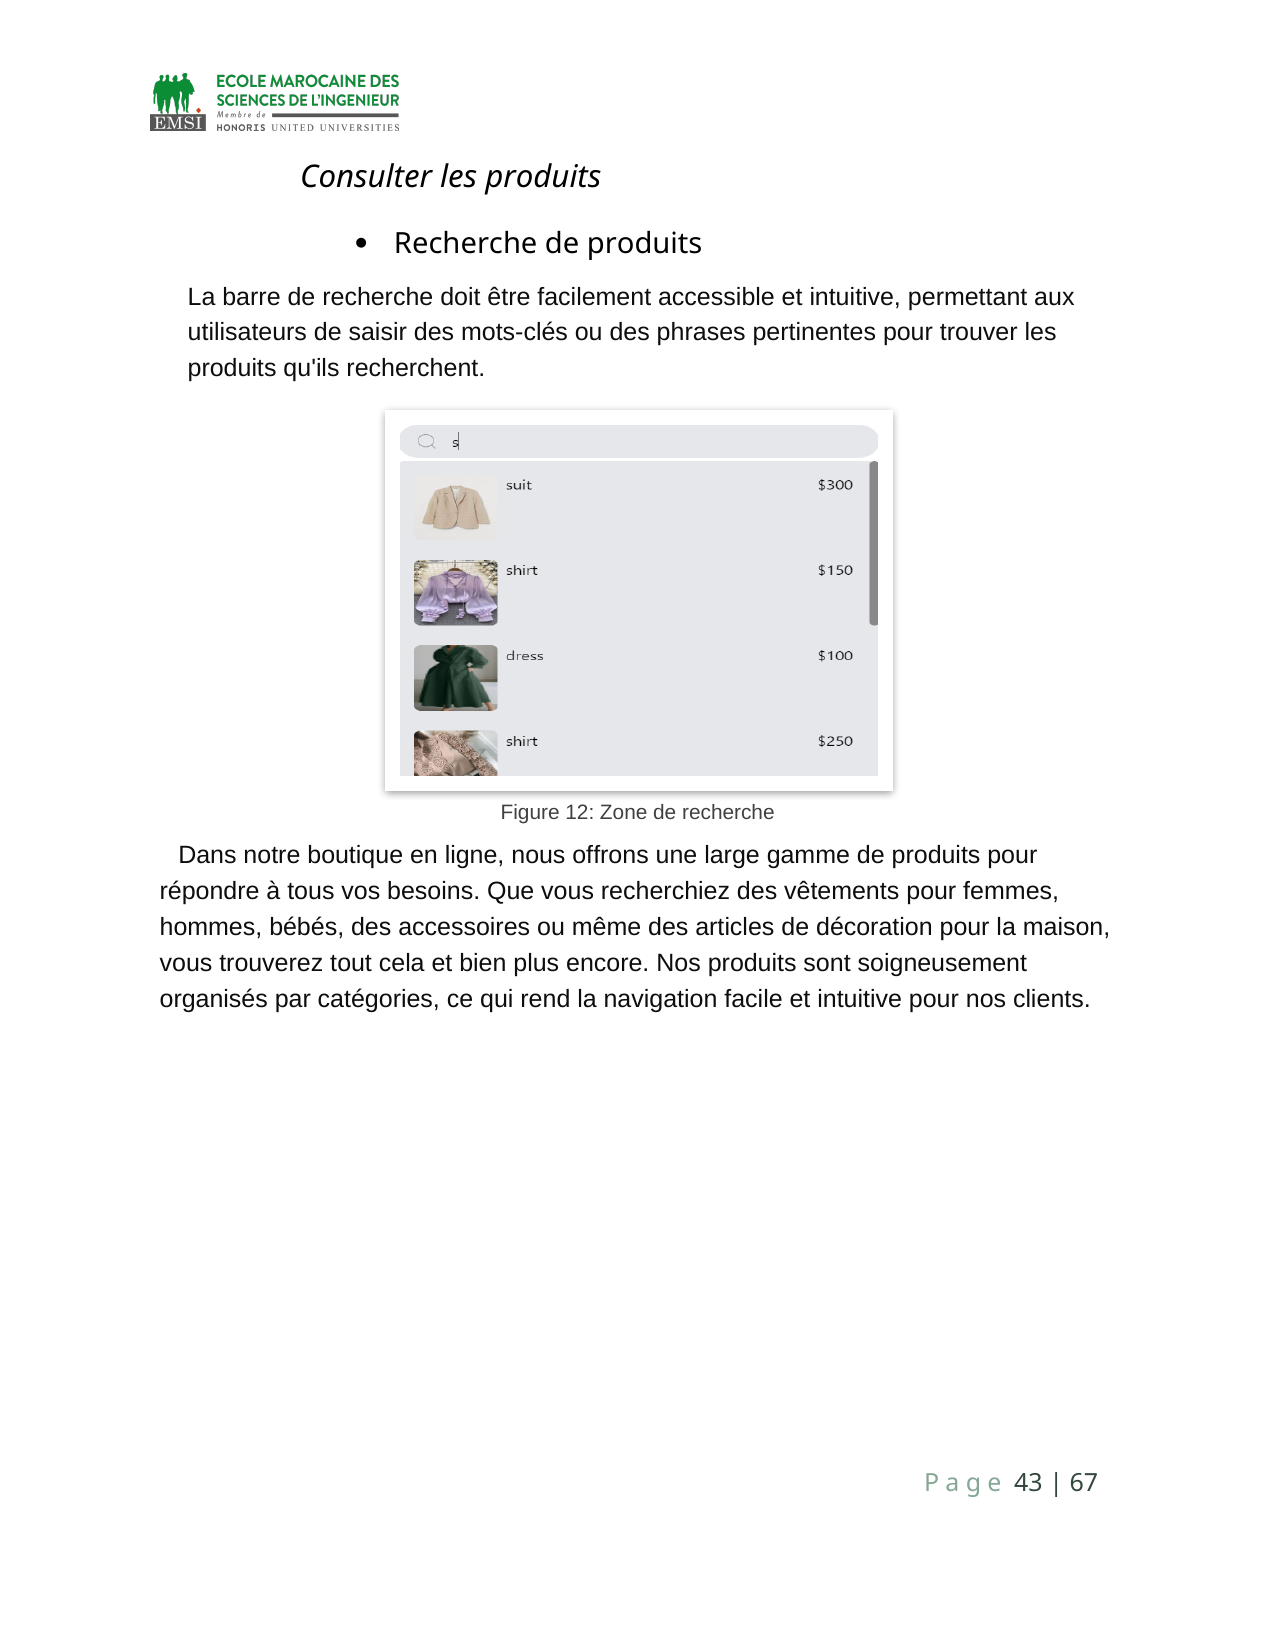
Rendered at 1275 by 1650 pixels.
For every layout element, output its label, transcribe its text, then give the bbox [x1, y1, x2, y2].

picture [400, 425, 878, 776]
picture [150, 73, 399, 131]
subtitle Consulter les produits [225, 154, 1125, 197]
text Figure 12: Zone de recherche [150, 800, 1125, 824]
subtitle Recherche de produits [356, 222, 1125, 262]
text Dans notre boutique en ligne, nous offrons une large gamme de produits pour répondre à tous vos besoins. Que vous recherchiez des vêtements pour femmes, hommes, bébés, des accessoires ou même des articles de décoration pour la maison, vous trouverez tout cela et bien plus encore. Nos produits sont soigneusement organisés par catégories, ce qui rend la navigation facile et intuitive pour nos clients. [159, 840, 1125, 1013]
text La barre de recherche doit être facilement accessible et intuitive, permettant aux utilisateurs de saisir des mots-clés ou des phrases pertinentes pour trouver les produits qu'ils recherchent. [187, 281, 1125, 382]
